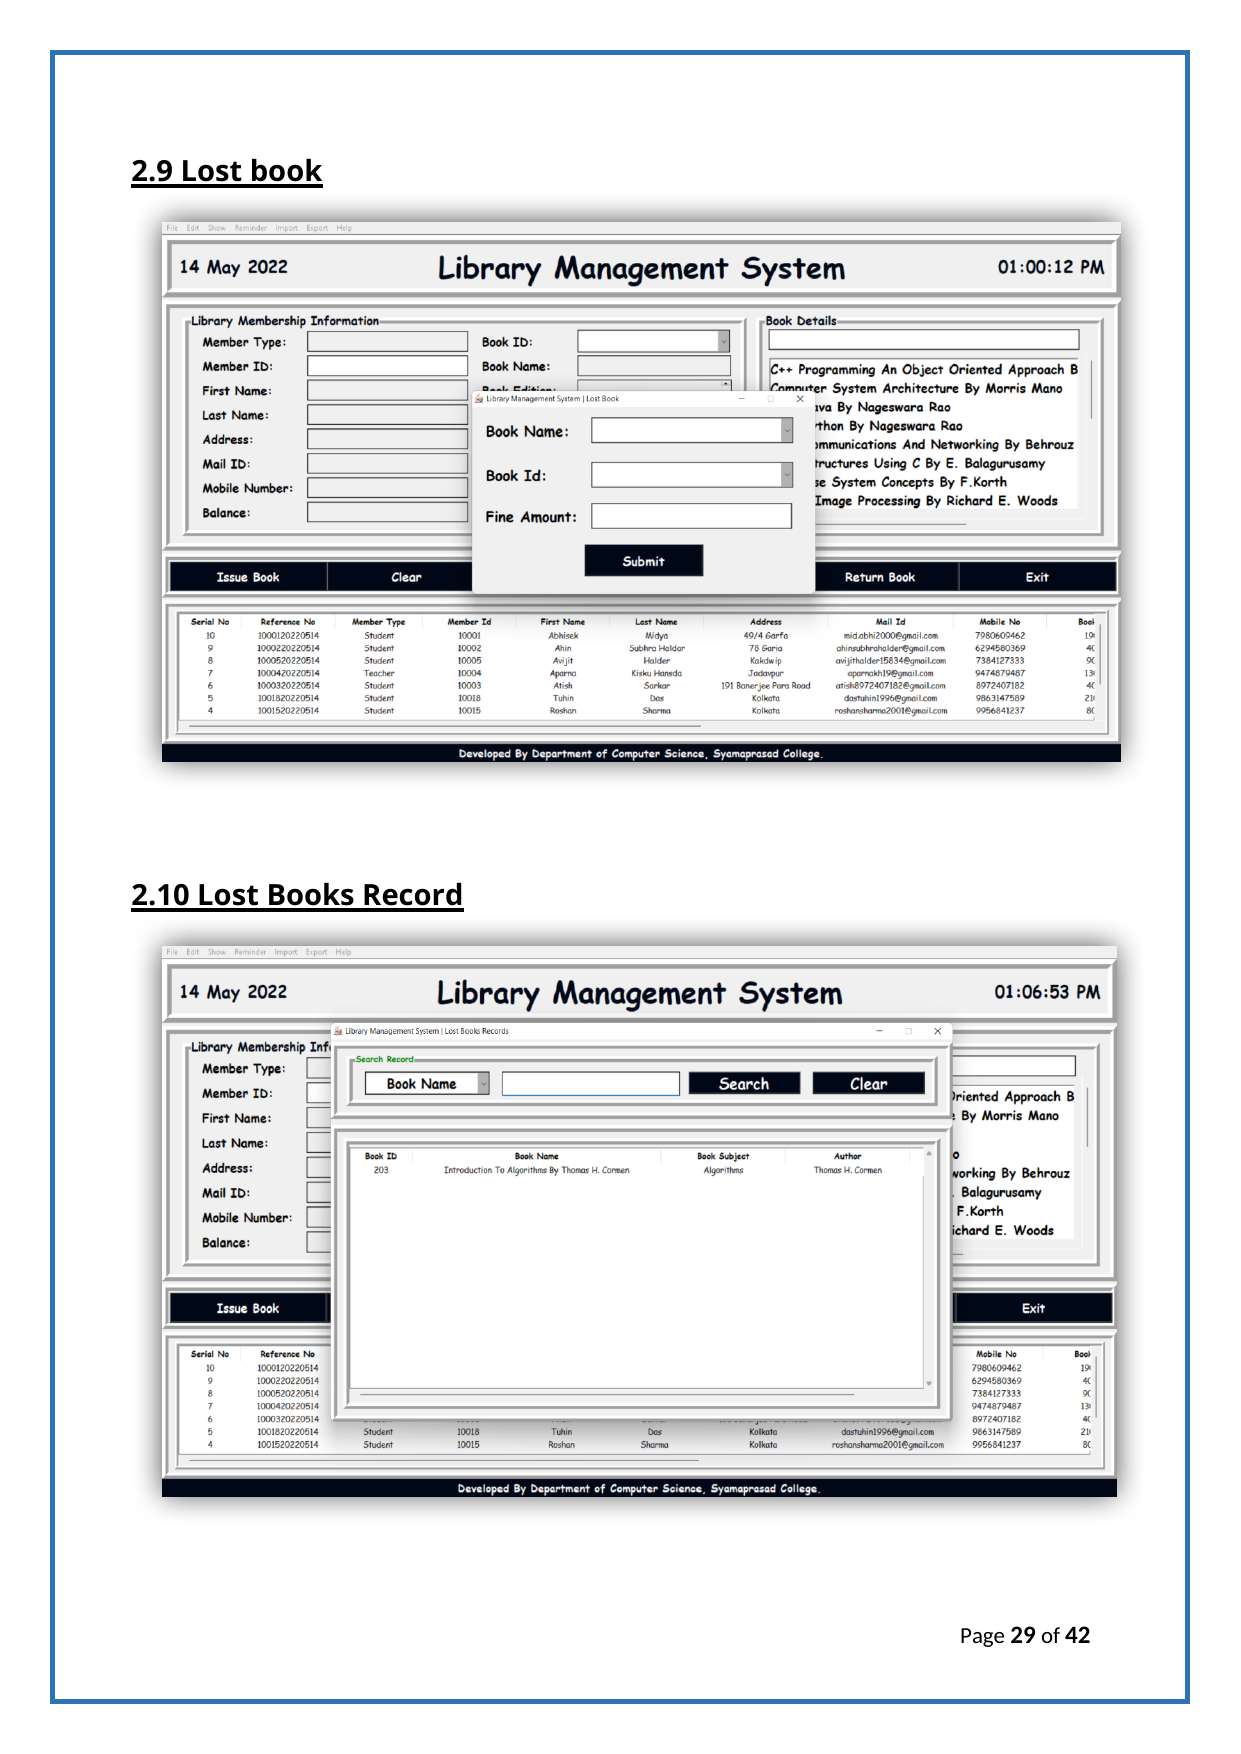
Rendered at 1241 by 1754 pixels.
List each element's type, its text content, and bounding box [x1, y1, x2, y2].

picture [162, 946, 1117, 1497]
picture [162, 222, 1121, 762]
